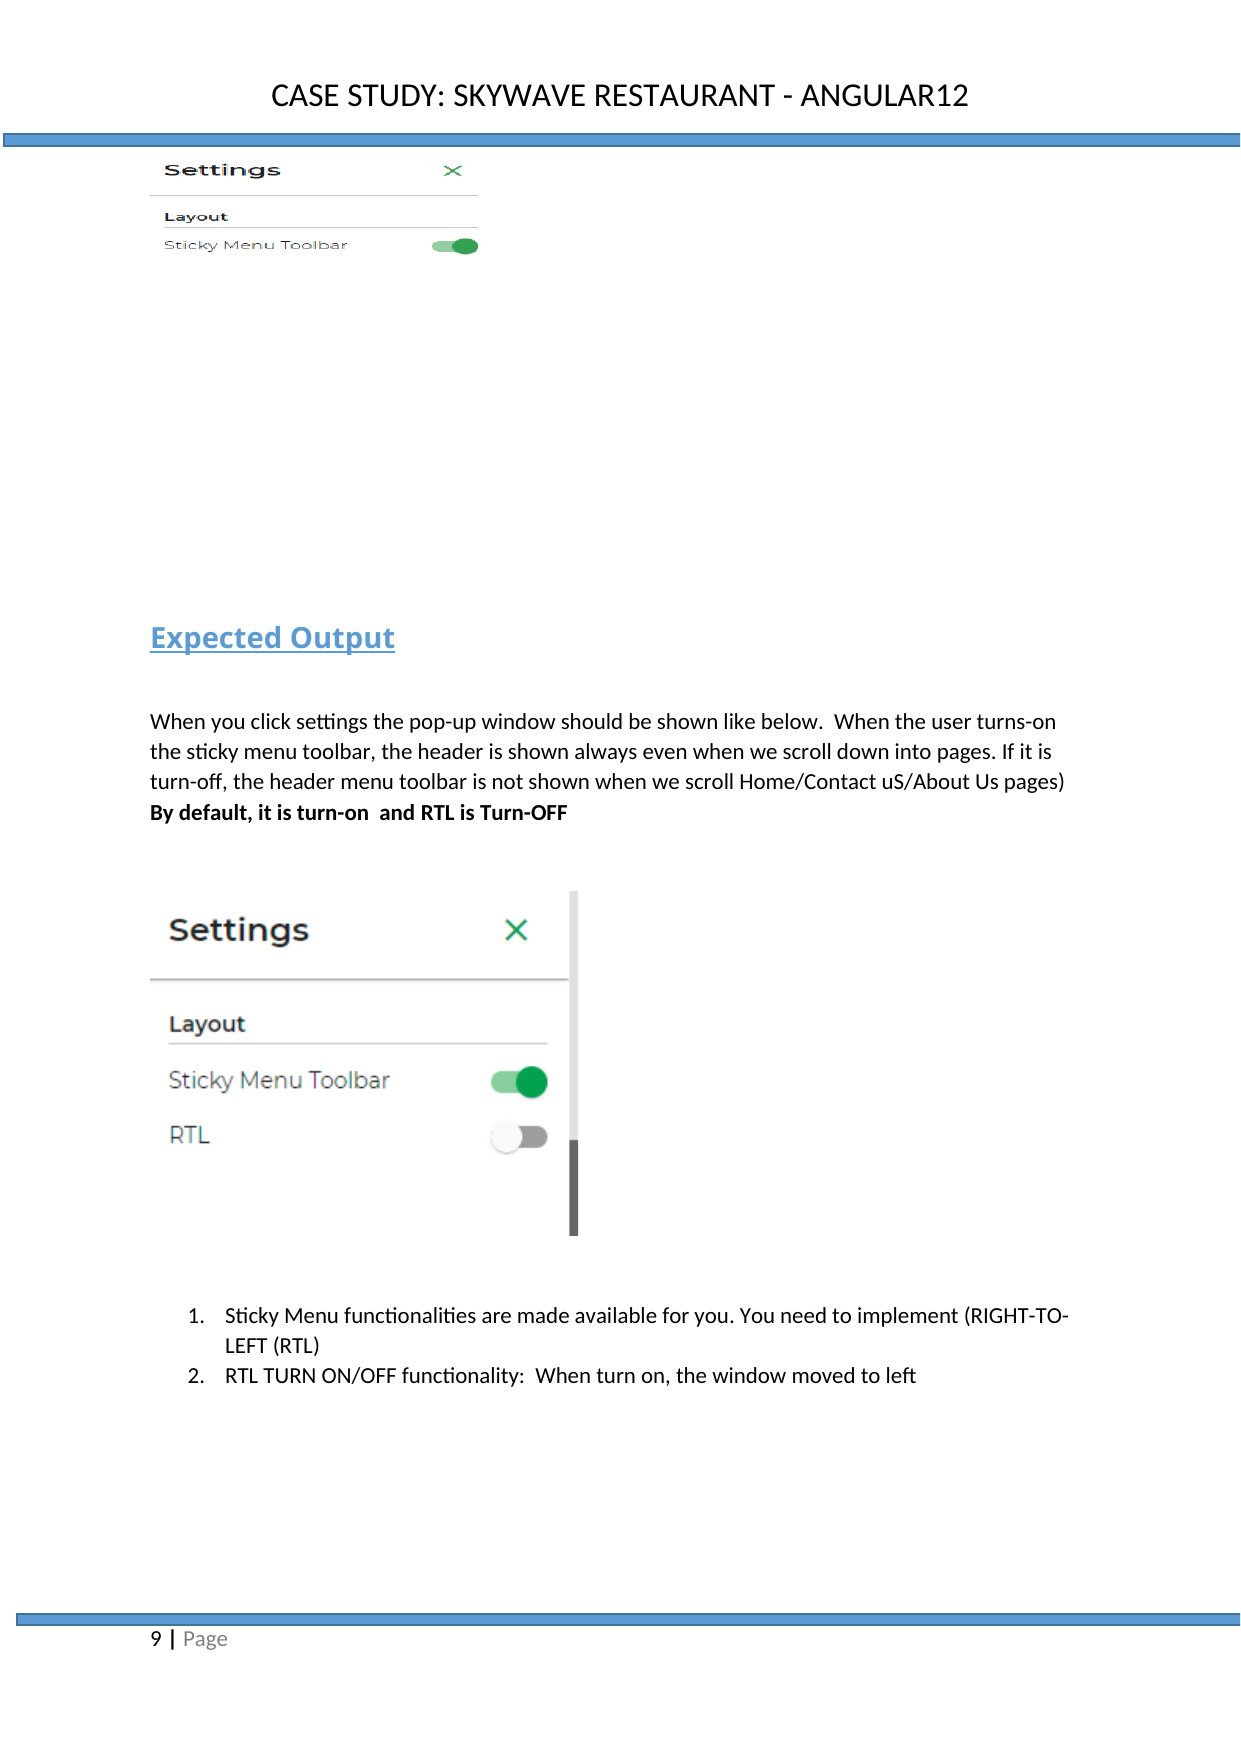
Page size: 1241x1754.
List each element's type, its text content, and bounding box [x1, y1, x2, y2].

list Sticky Menu functionalities are made available for you. You need to implement (RIGHT-TO-LEFT (RTL) [187, 1301, 1090, 1359]
text When you click settings the pop-up window should be shown like below. When the user turns-on the sticky menu toolbar, the header is shown always even when we scroll down into pages. If it is turn-off, the header menu toolbar is not shown when we scroll Home/Contact uS/About Us pages) By default, it is turn-on and RTL is Turn-OFF [150, 707, 1090, 826]
list RTL TURN ON/OFF functionality: When turn on, the window moved to left [187, 1361, 1090, 1389]
picture [150, 150, 479, 505]
subtitle Expected Output [150, 617, 1090, 657]
picture [150, 891, 579, 1236]
